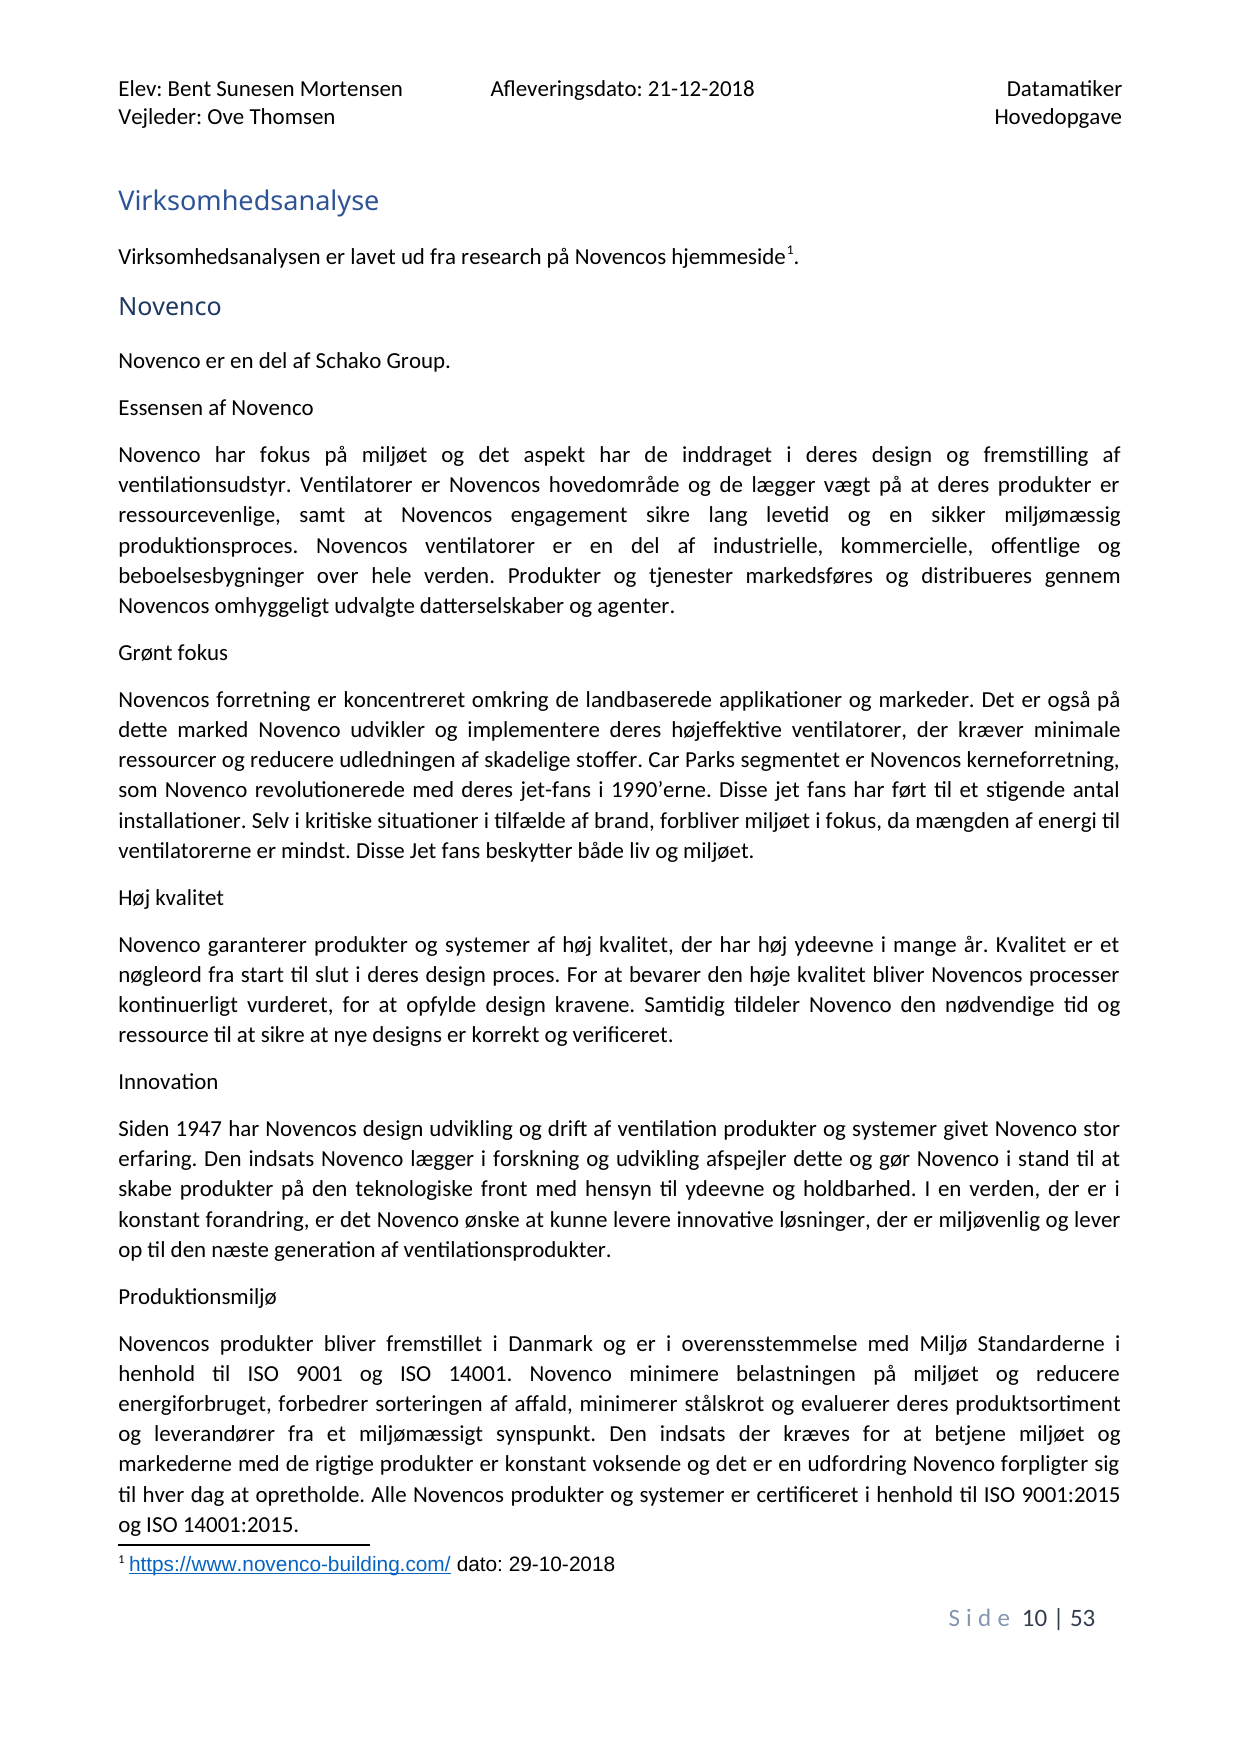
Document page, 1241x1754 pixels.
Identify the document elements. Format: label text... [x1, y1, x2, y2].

text Novenco har fokus på miljøet og det aspekt har de inddraget i deres design og fremstilling af ventilationsudstyr. Ventilatorer er Novencos hovedområde og de lægger vægt på at deres produkter er ressourcevenlige, samt at Novencos engagement sikre lang levetid og en sikker miljømæssig produktionsproces. Novencos ventilatorer er en del af industrielle, kommercielle, offentlige og beboelsesbygninger over hele verden. Produkter og tjenester markedsføres og distribueres gennem Novencos omhyggeligt udvalgte datterselskaber og agenter. [118, 440, 1122, 619]
text Novenco er en del af Schako Group. [118, 346, 1122, 374]
text Grønt fokus [118, 638, 1122, 666]
text Virksomhedsanalysen er lavet ud fra research på Novencos hjemmeside. [118, 242, 1122, 270]
text Høj kvalitet [118, 883, 1122, 911]
text Novencos produkter bliver fremstillet i Danmark og er i overensstemmelse med Miljø Standarderne i henhold til ISO 9001 og ISO 14001. Novenco minimere belastningen på miljøet og reducere energiforbruget, forbedrer sorteringen af affald, minimerer stålskrot og evaluerer deres produktsortiment og leverandører fra et miljømæssigt synspunkt. Den indsats der kræves for at betjene miljøet og markederne med de rigtige produkter er konstant voksende og det er en udfordring Novenco forpligter sig til hver dag at opretholde. Alle Novencos produkter og systemer er certificeret i henhold til ISO 9001:2015 og ISO 14001:2015. [118, 1329, 1122, 1538]
text Essensen af Novenco [118, 393, 1122, 421]
text Novencos forretning er koncentreret omkring de landbaserede applikationer og markeder. Det er også på dette marked Novenco udvikler og implementere deres højeffektive ventilatorer, der kræver minimale ressourcer og reducere udledningen af skadelige stoffer. Car Parks segmentet er Novencos kerneforretning, som Novenco revolutionerede med deres jet-fans i 1990’erne. Disse jet fans har ført til et stigende antal installationer. Selv i kritiske situationer i tilfælde af brand, forbliver miljøet i fokus, da mængden af energi til ventilatorerne er mindst. Disse Jet fans beskytter både liv og miljøet. [118, 685, 1122, 864]
subtitle Virksomhedsanalyse [118, 181, 1122, 218]
text Innovation [118, 1067, 1122, 1095]
text Produktionsmiljø [118, 1282, 1122, 1310]
subtitle Novenco [118, 289, 1122, 323]
text Siden 1947 har Novencos design udvikling og drift af ventilation produkter og systemer givet Novenco stor erfaring. Den indsats Novenco lægger i forskning og udvikling afspejler dette og gør Novenco i stand til at skabe produkter på den teknologiske front med hensyn til ydeevne og holdbarhed. I en verden, der er i konstant forandring, er det Novenco ønske at kunne levere innovative løsninger, der er miljøvenlig og lever op til den næste generation af ventilationsprodukter. [118, 1114, 1122, 1263]
text Novenco garanterer produkter og systemer af høj kvalitet, der har høj ydeevne i mange år. Kvalitet er et nøgleord fra start til slut i deres design proces. For at bevarer den høje kvalitet bliver Novencos processer kontinuerligt vurderet, for at opfylde design kravene. Samtidig tildeler Novenco den nødvendige tid og ressource til at sikre at nye designs er korrekt og verificeret. [118, 930, 1122, 1048]
